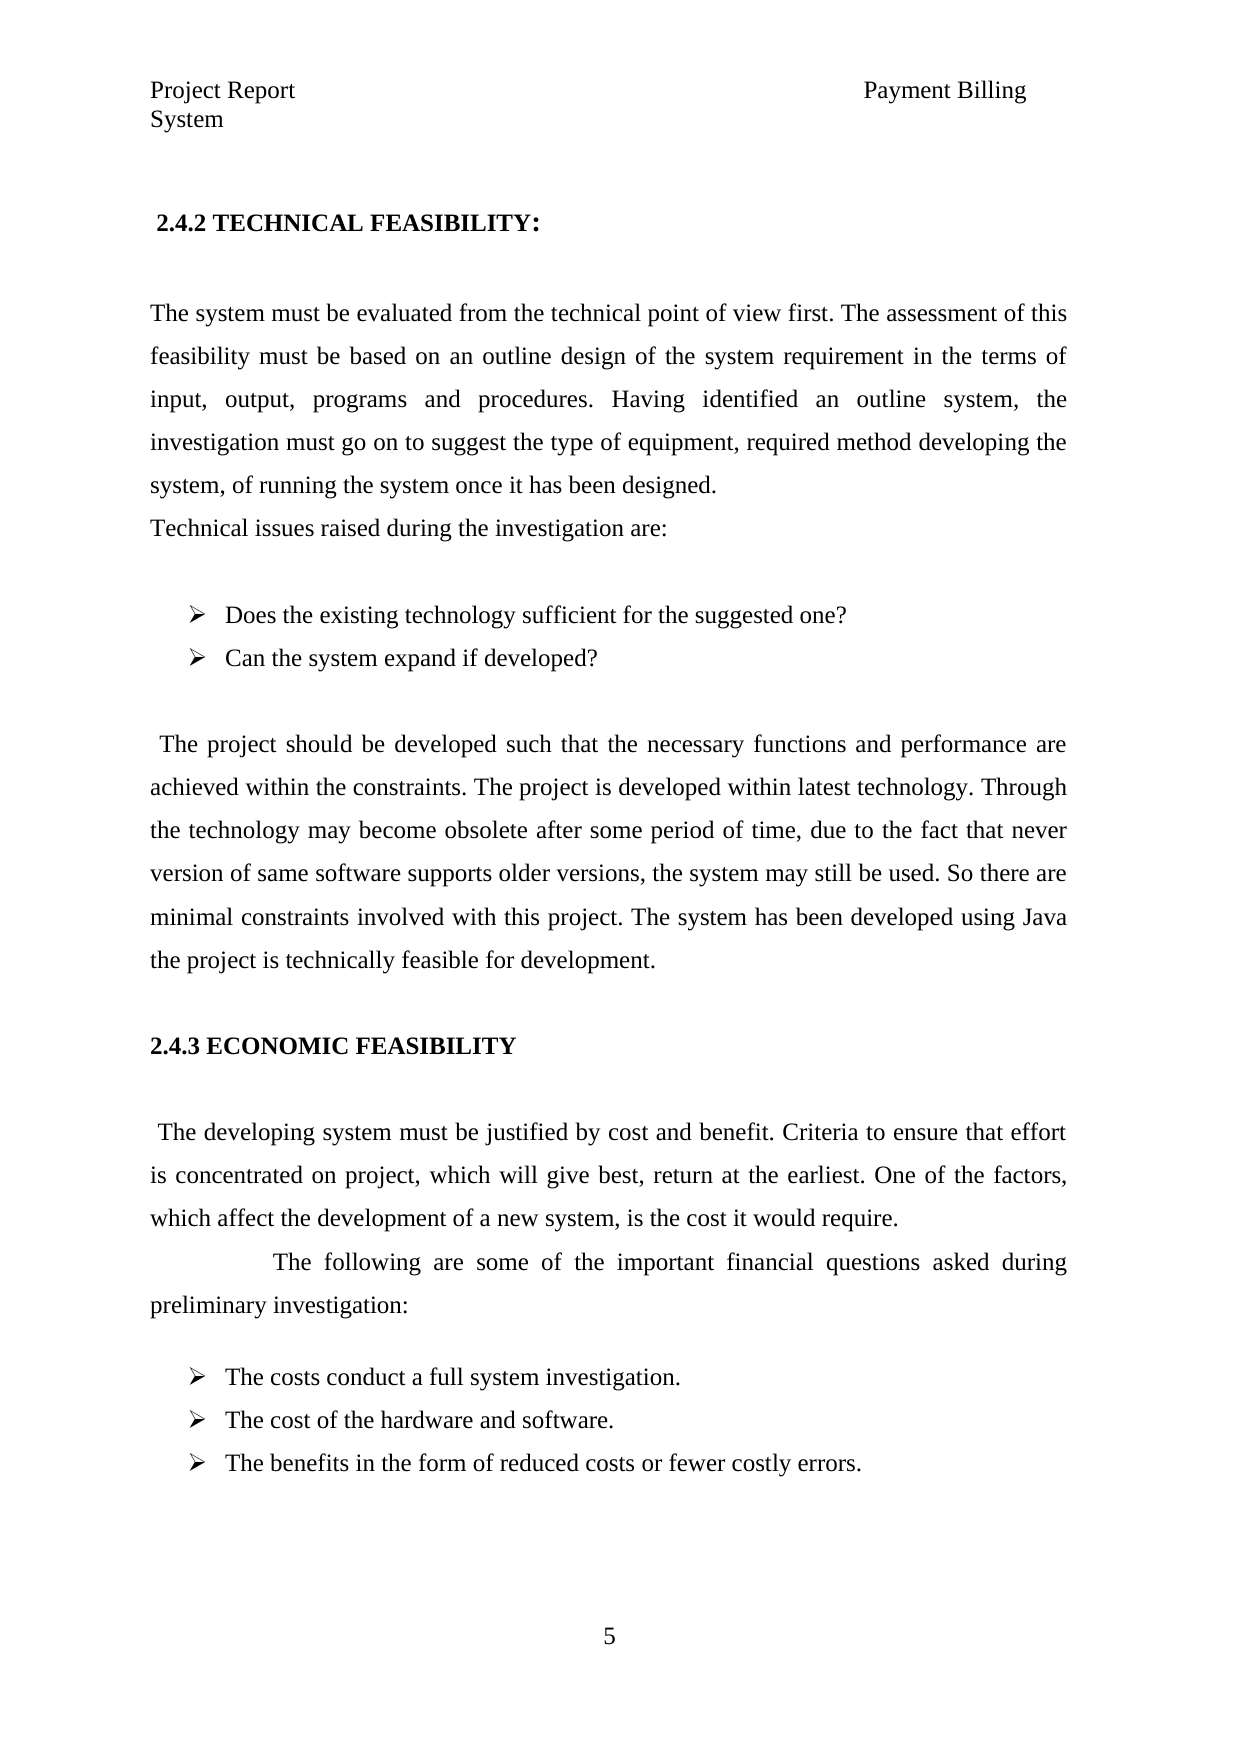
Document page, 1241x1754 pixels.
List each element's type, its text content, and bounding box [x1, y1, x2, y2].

text The system must be evaluated from the technical point of view first. The assessment of this feasibility must be based on an outline design of the system requirement in the terms of input, output, programs and procedures. Having identified an outline system, the investigation must go on to suggest the type of equipment, required method developing the system, of running the system once it has been designed. [150, 298, 1068, 499]
text The developing system must be justified by cost and benefit. Criteria to ensure that effort is concentrated on project, which will give best, return at the earliest. One of the factors, which affect the development of a new system, is the cost it would require. [150, 1117, 1068, 1232]
text The project should be developed such that the necessary functions and performance are achieved within the constraints. The project is developed within latest technology. Through the technology may become obsolete after some period of time, due to the fact that never version of same software supports older versions, the system may still be used. So there are minimal constraints involved with this project. The system has been developed using Java the project is technically feasible for development. [150, 729, 1068, 973]
list Can the system expand if developed? [187, 643, 1068, 672]
list The cost of the hardware and software. [187, 1405, 1068, 1433]
text The following are some of the important financial questions asked during preliminary investigation: [150, 1247, 1068, 1318]
text 2.4.2 TECHNICAL FEASIBILITY: [150, 204, 1068, 238]
text Technical issues raised during the investigation are: [150, 513, 1068, 542]
list The costs conduct a full system investigation. [187, 1362, 1068, 1390]
text 2.4.3 ECONOMIC FEASIBILITY [150, 1031, 1068, 1060]
list The benefits in the form of reduced costs or fewer costly errors. [187, 1448, 1068, 1477]
list Does the existing technology sufficient for the suggested one? [187, 600, 1068, 628]
